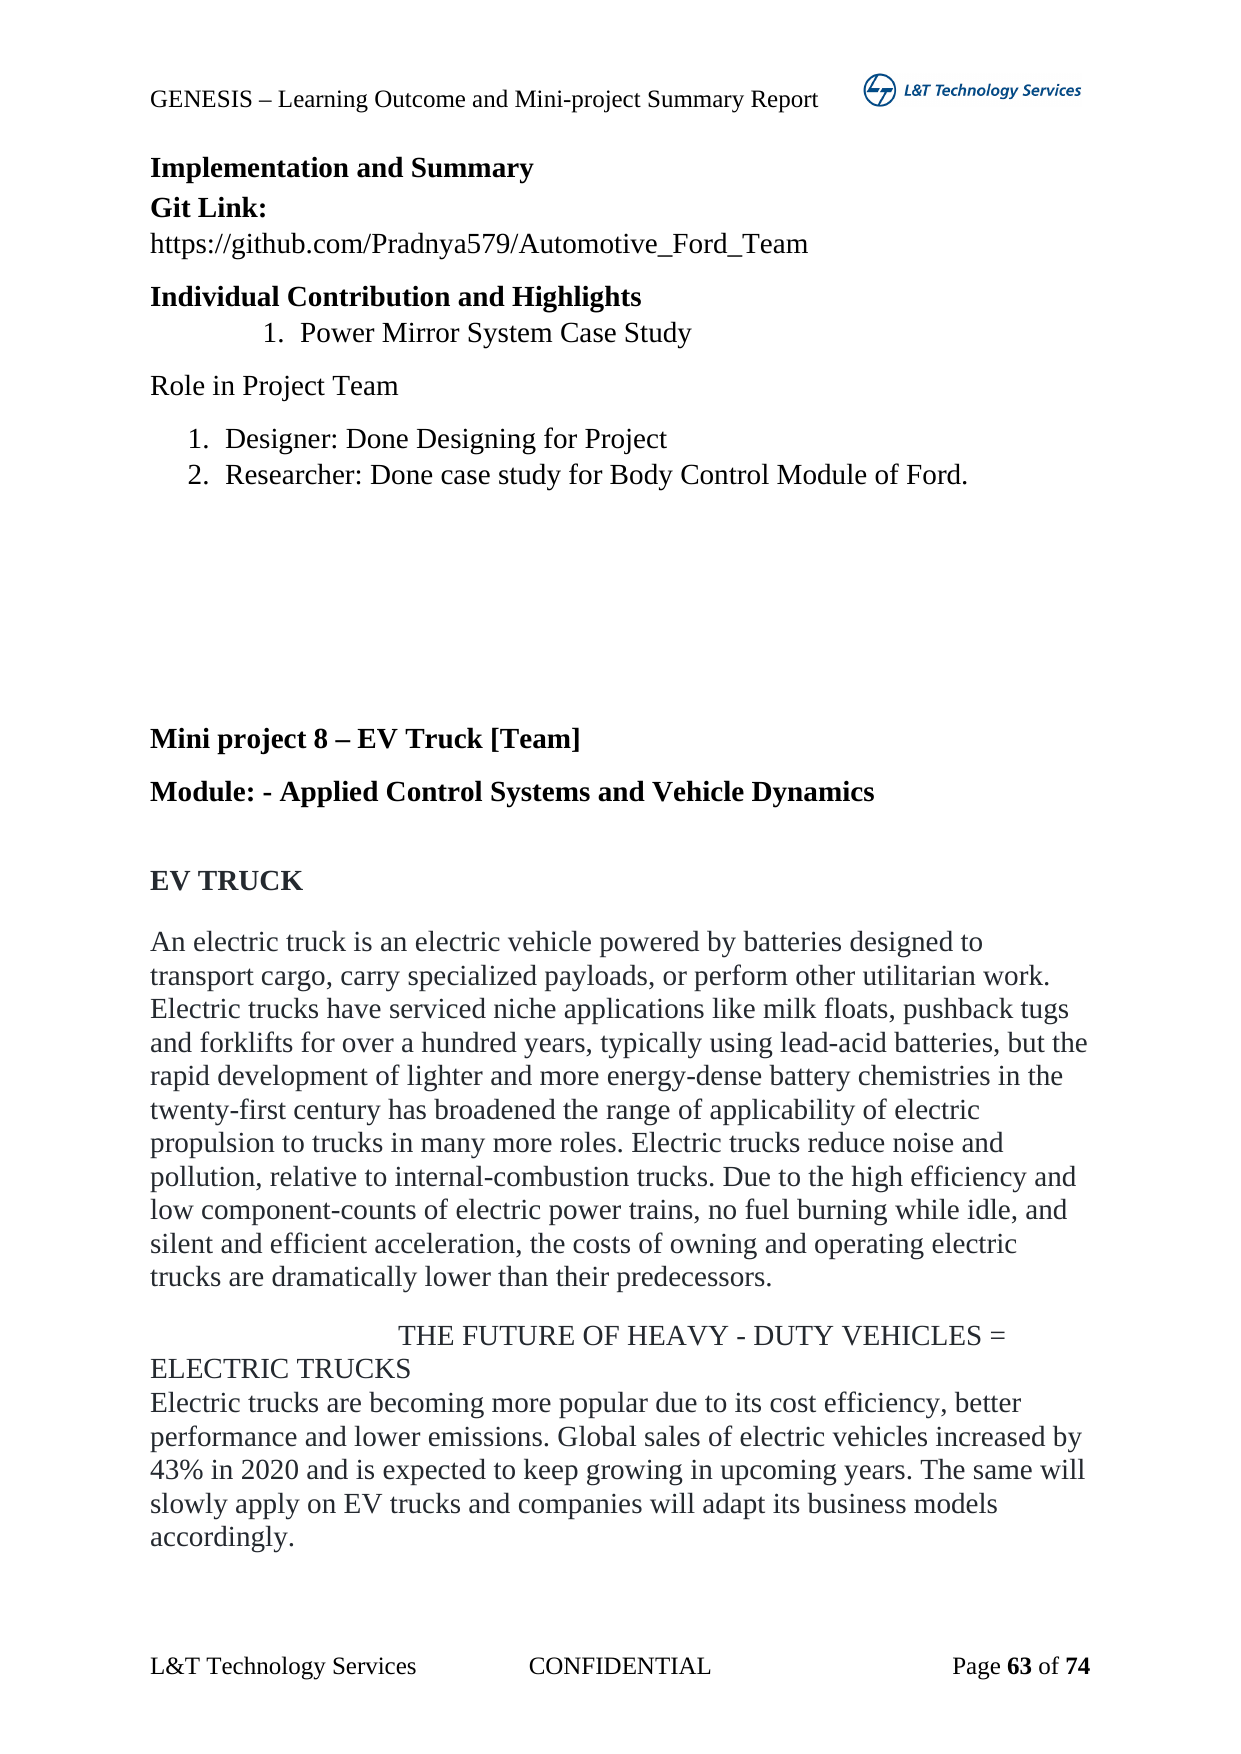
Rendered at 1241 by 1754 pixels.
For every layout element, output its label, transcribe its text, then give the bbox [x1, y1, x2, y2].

subtitle EV TRUCK [150, 863, 1090, 897]
text An electric truck is an electric vehicle powered by batteries designed to transport cargo, carry specialized payloads, or perform other utilitarian work. Electric trucks have serviced niche applications like milk floats, pushback tugs and forklifts for over a hundred years, typically using lead-acid batteries, but the rapid development of lighter and more energy-dense battery chemistries in the twenty-first century has broadened the range of applicability of electric propulsion to trucks in many more roles. Electric trucks reduce noise and pollution, relative to internal-combustion trucks. Due to the high efficiency and low component-counts of electric power trains, no fuel burning while idle, and silent and efficient acceleration, the costs of owning and operating electric trucks are dramatically lower than their predecessors. [150, 924, 1090, 1293]
subtitle Git Link: [150, 190, 1090, 224]
text THE FUTURE OF HEAVY - DUTY VEHICLES = ELECTRIC TRUCKS [150, 1318, 1090, 1385]
subtitle Implementation and Summary [150, 150, 1090, 183]
list Power Mirror System Case Study [262, 315, 1090, 349]
list Designer: Done Designing for Project [187, 421, 1090, 454]
picture [862, 73, 1082, 107]
subtitle Module: - Applied Control Systems and Vehicle Dynamics [150, 774, 1090, 808]
subtitle Individual Contribution and Highlights [150, 279, 1090, 313]
list Researcher: Done case study for Body Control Module of Ford. [187, 457, 1090, 491]
text Electric trucks are becoming more popular due to its cost efficiency, better performance and lower emissions. Global sales of electric vehicles increased by 43% in 2020 and is expected to keep growing in upcoming years. The same will slowly apply on EV trucks and companies will adapt its business models accordingly. [150, 1385, 1090, 1553]
subtitle Mini project 8 – EV Truck [Team] [150, 721, 1090, 755]
text Role in Project Team [150, 368, 1090, 402]
text https://github.com/Pradnya579/Automotive_Ford_Team [150, 226, 1090, 260]
